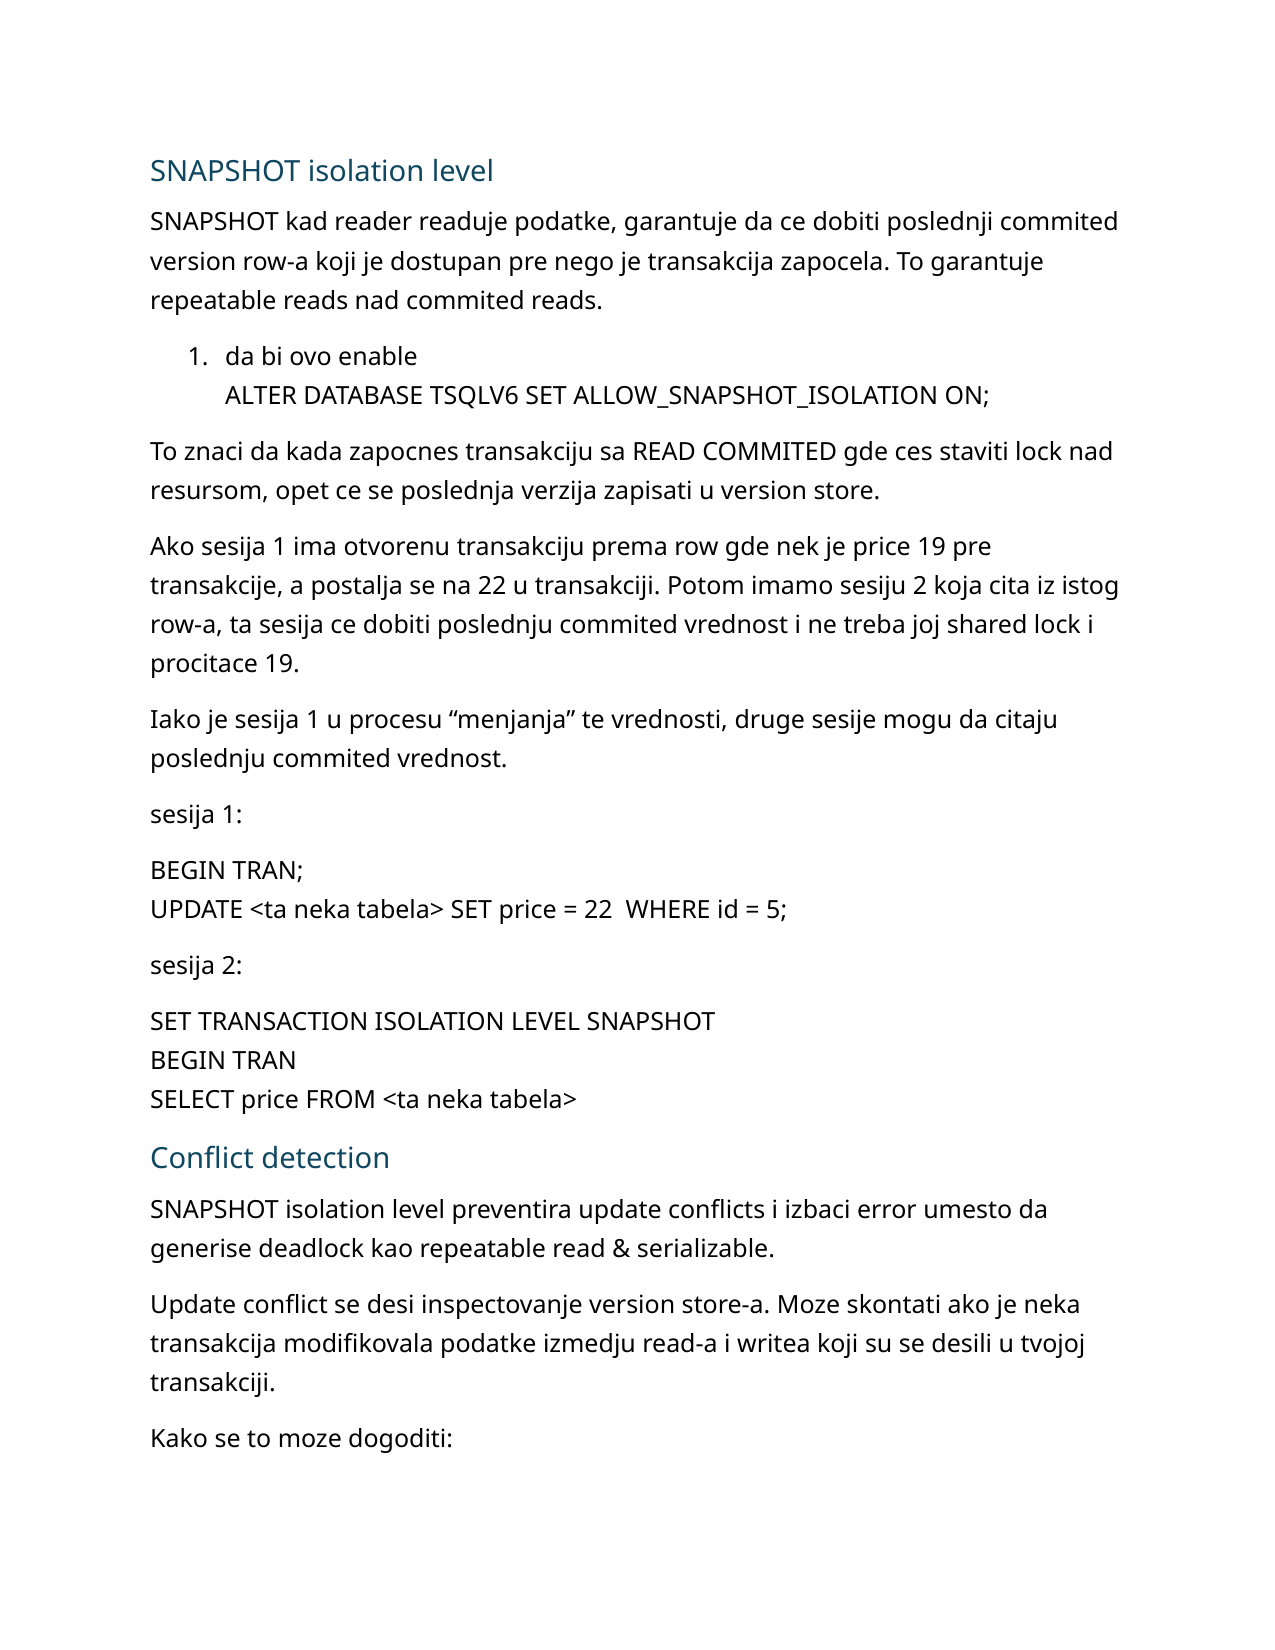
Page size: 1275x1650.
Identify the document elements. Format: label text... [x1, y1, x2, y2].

text SNAPSHOT isolation level preventira update conflicts i izbaci error umesto da generise deadlock kao repeatable read & serializable. [150, 1191, 1125, 1264]
text SNAPSHOT kad reader readuje podatke, garantuje da ce dobiti poslednji commited version row-a koji je dostupan pre nego je transakcija zapocela. To garantuje repeatable reads nad commited reads. [150, 204, 1125, 316]
text SET TRANSACTION ISOLATION LEVEL SNAPSHOT BEGIN TRAN SELECT price FROM <ta neka tabela> [150, 1003, 1125, 1116]
text Ako sesija 1 ima otvorenu transakciju prema row gde nek je price 19 pre transakcije, a postalja se na 22 u transakciji. Potom imamo sesiju 2 koja cita iz istog row-a, ta sesija ce dobiti poslednju commited vrednost i ne treba joj shared lock i procitace 19. [150, 528, 1125, 680]
subtitle Conflict detection [150, 1137, 1125, 1177]
text sesija 2: [150, 947, 1125, 981]
list da bi ovo enable [187, 338, 1125, 372]
text Kako se to moze dogoditi: [150, 1420, 1125, 1454]
subtitle SNAPSHOT isolation level [150, 150, 1125, 190]
text To znaci da kada zapocnes transakciju sa READ COMMITED gde ces staviti lock nad resursom, opet ce se poslednja verzija zapisati u version store. [150, 433, 1125, 506]
text Update conflict se desi inspectovanje version store-a. Moze skontati ako je neka transakcija modifikovala podatke izmedju read-a i writea koji su se desili u tvojoj transakciji. [150, 1286, 1125, 1399]
text BEGIN TRAN; UPDATE <ta neka tabela> SET price = 22 WHERE id = 5; [150, 852, 1125, 926]
list ALTER DATABASE TSQLV6 SET ALLOW_SNAPSHOT_ISOLATION ON; [225, 377, 1125, 411]
text sesija 1: [150, 796, 1125, 831]
text Iako je sesija 1 u procesu “menjanja” te vrednosti, druge sesije mogu da citaju poslednju commited vrednost. [150, 701, 1125, 775]
